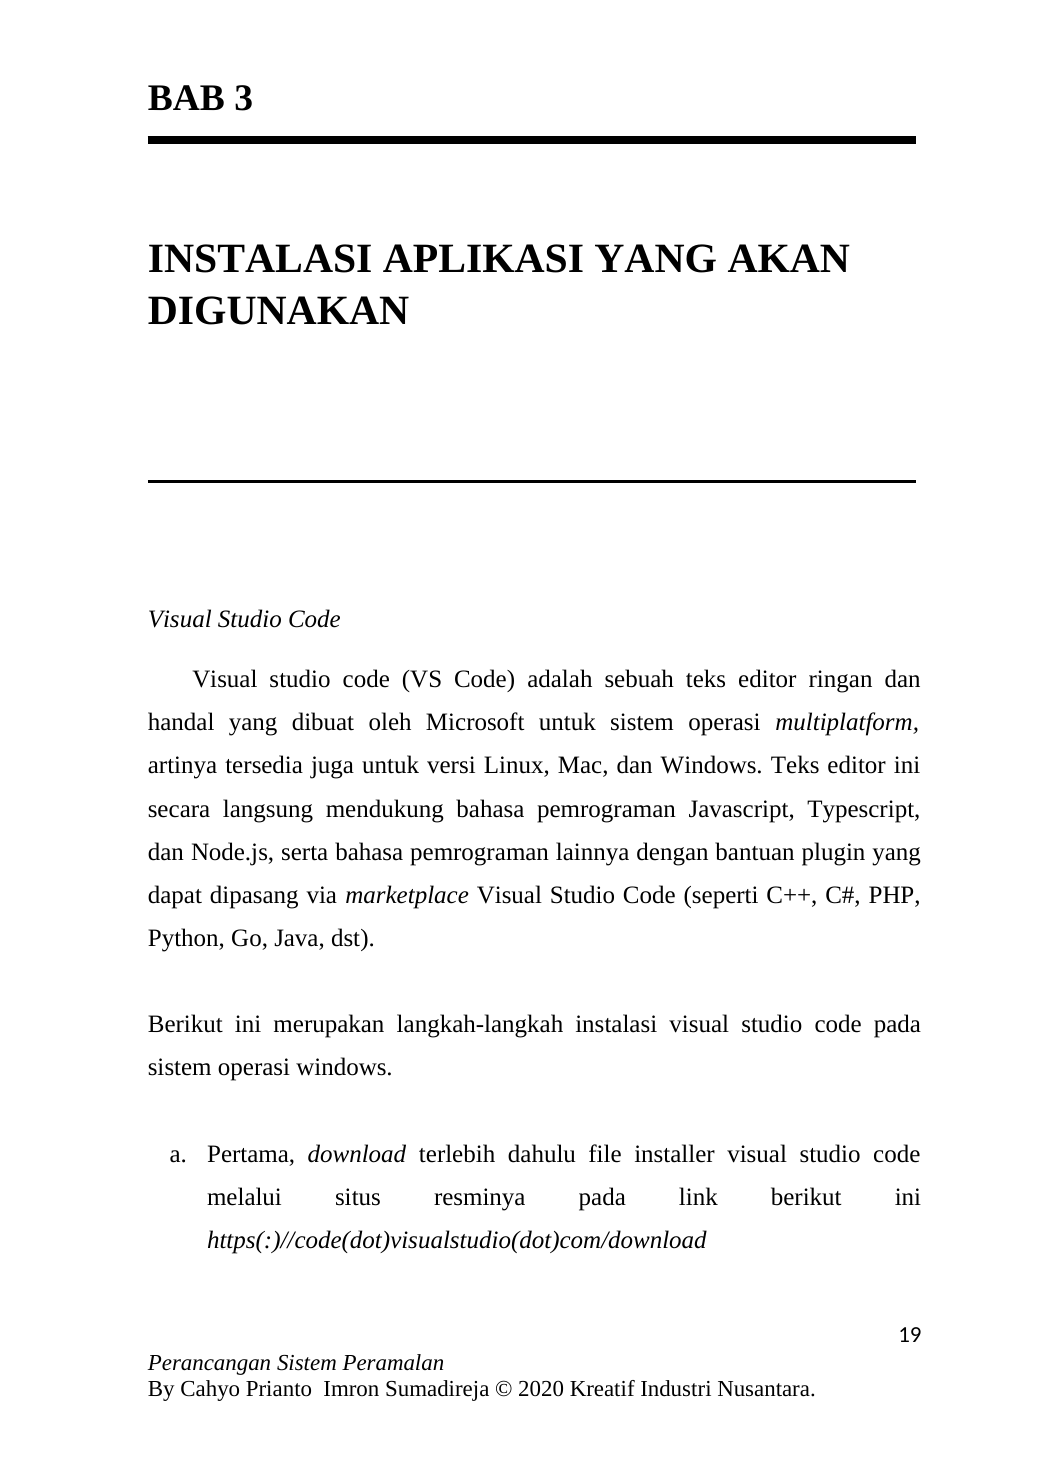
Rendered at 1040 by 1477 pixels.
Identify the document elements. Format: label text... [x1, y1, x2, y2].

list Pertama, download terlebih dahulu file installer visual studio code melalui situs resminya pada link berikut ini https(:)//code(dot)visualstudio(dot)com/download [169, 1139, 921, 1254]
subtitle INSTALASI APLIKASI YANG AKAN DIGUNAKAN [148, 234, 921, 333]
subtitle Visual Studio Code [148, 604, 921, 633]
list Visual studio code (VS Code) adalah sebuah teks editor ringan dan handal yang dibuat oleh Microsoft untuk sistem operasi multiplatform, artinya tersedia juga untuk versi Linux, Mac, dan Windows. Teks editor ini secara langsung mendukung bahasa pemrograman Javascript, Typescript, dan Node.js, serta bahasa pemrograman lainnya dengan bantuan plugin yang dapat dipasang via marketplace Visual Studio Code (seperti C++, C#, PHP, Python, Go, Java, dst). [148, 664, 921, 952]
list Berikut ini merupakan langkah-langkah instalasi visual studio code pada sistem operasi windows. [148, 1009, 921, 1081]
